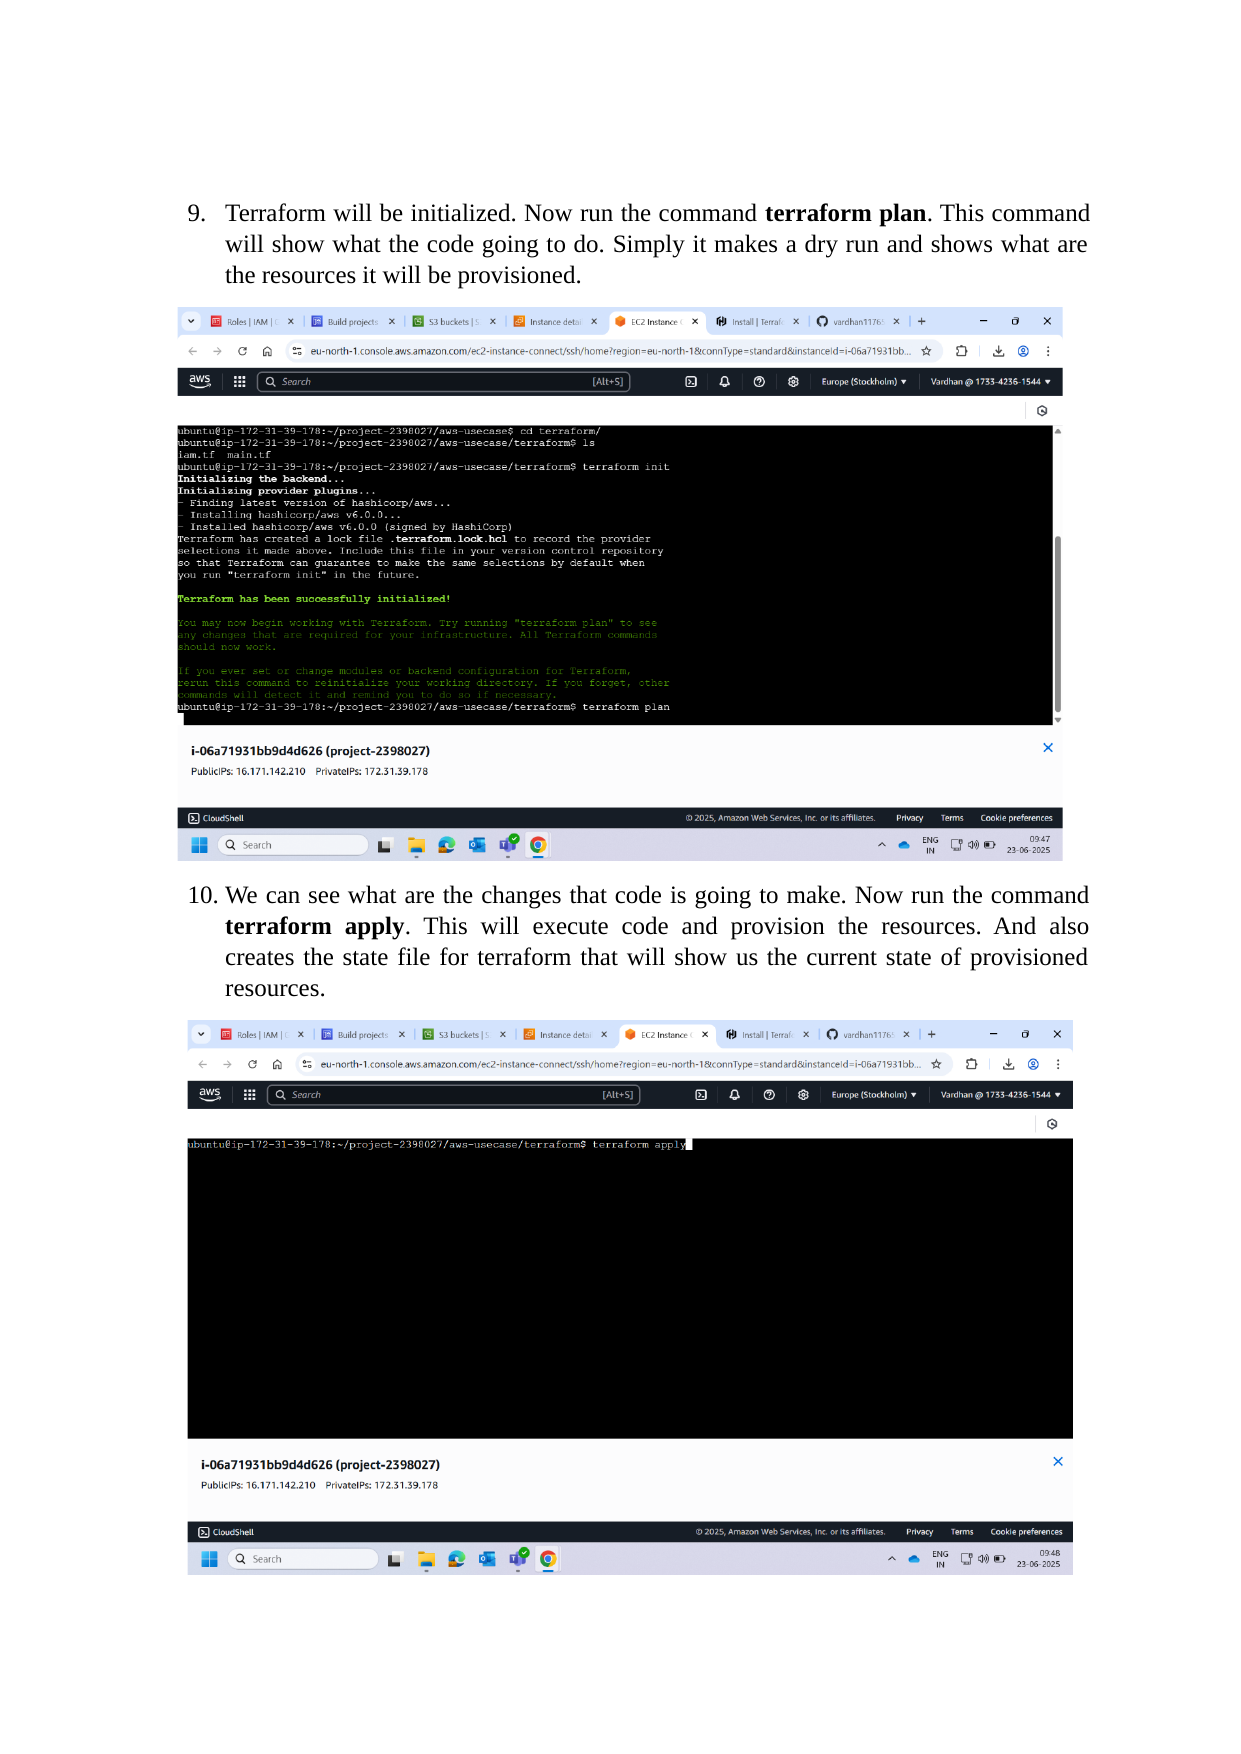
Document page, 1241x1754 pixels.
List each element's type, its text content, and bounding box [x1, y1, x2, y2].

picture [187, 1020, 1073, 1575]
list We can see what are the changes that code is going to make. Now run the command terraform apply. This will execute code and provision the resources. And also creates the state file for terraform that will show us the current state of provisioned resources. [187, 880, 1090, 1002]
picture [177, 307, 1063, 861]
list Terraform will be initialized. Now run the command terraform plan. This command will show what the code going to do. Simply it makes a dry run and shows what are the resources it will be provisioned. [187, 198, 1090, 288]
